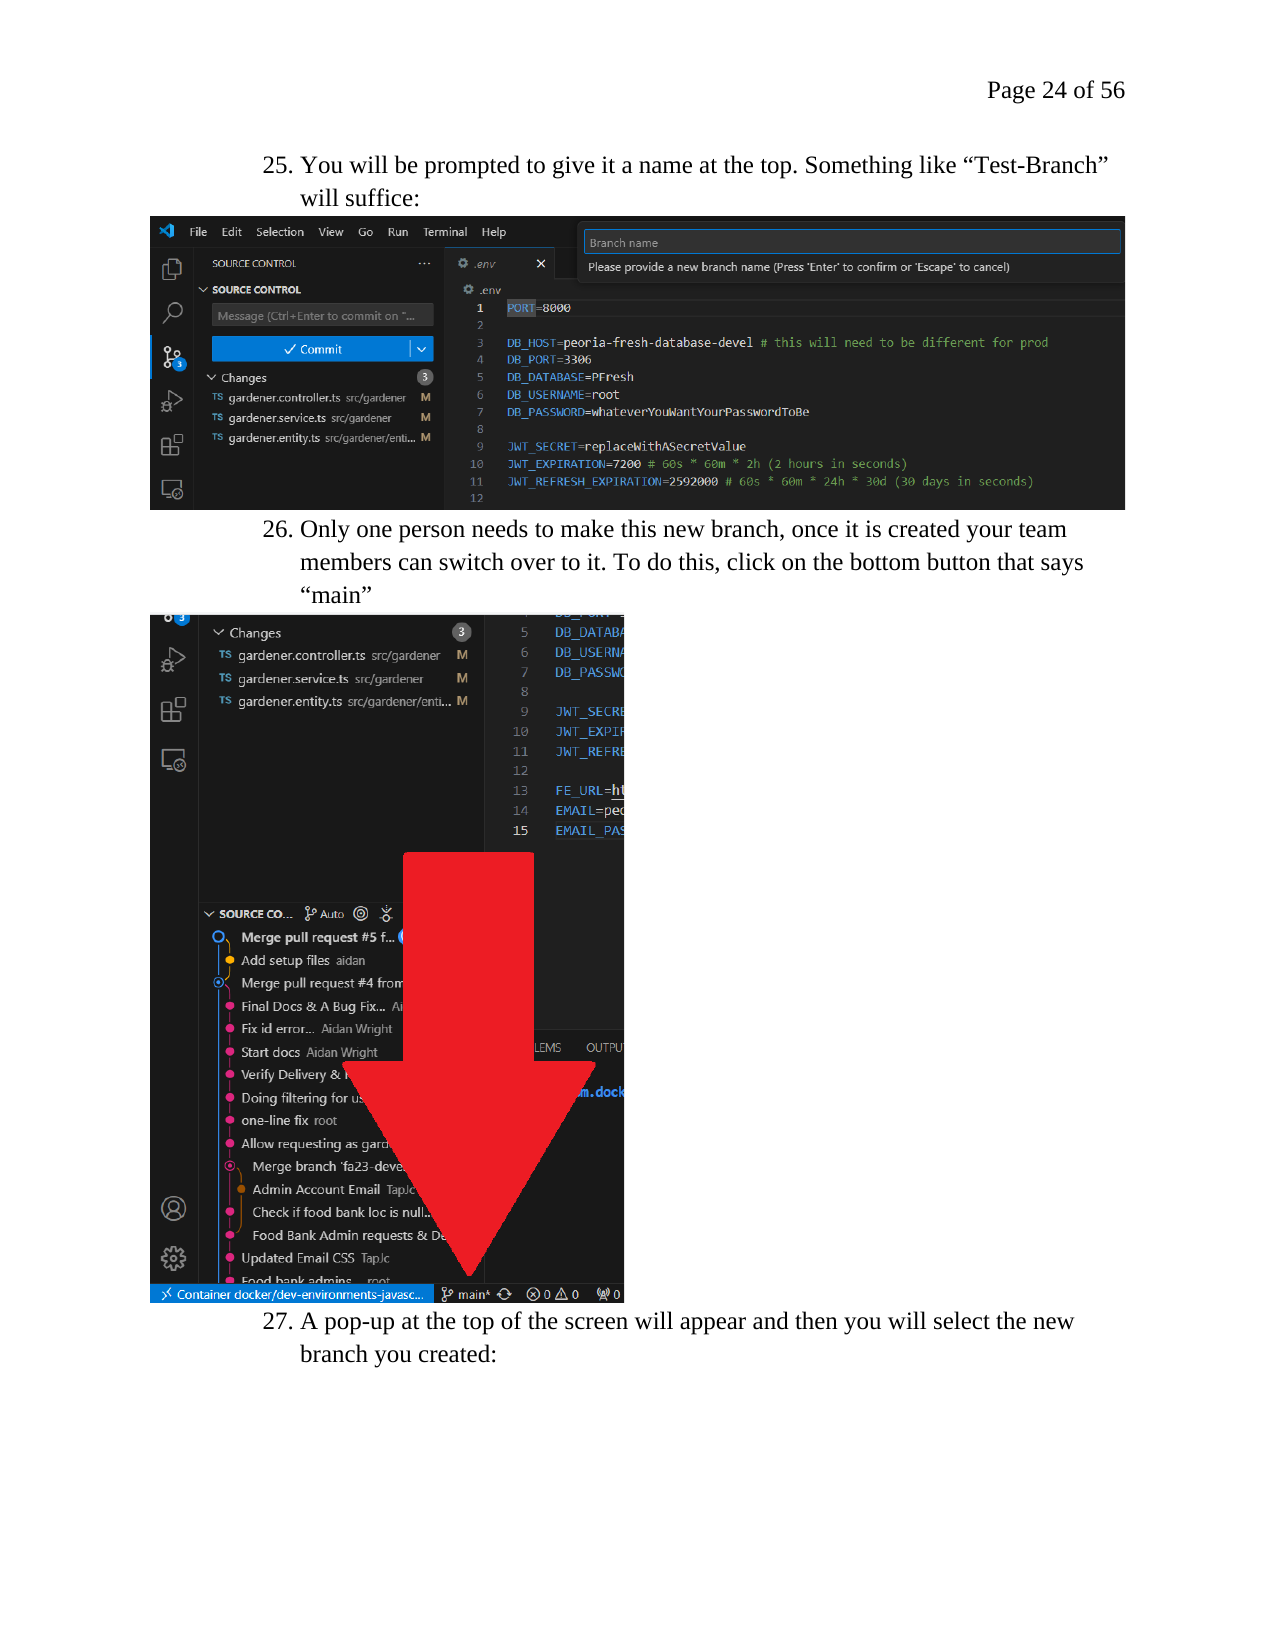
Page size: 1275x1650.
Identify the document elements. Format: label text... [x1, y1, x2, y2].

list A pop-up at the top of the screen will appear and then you will select the new branch you created: [262, 1306, 1125, 1368]
list You will be prompted to give it a name at the top. Something like “Test-Branch” will suffice: [262, 150, 1125, 212]
list Only one person needs to make this new branch, once it is created your team members can switch over to it. To do this, click on the bottom button that says “main” [262, 514, 1125, 608]
picture [150, 612, 625, 1303]
picture [150, 216, 1125, 510]
